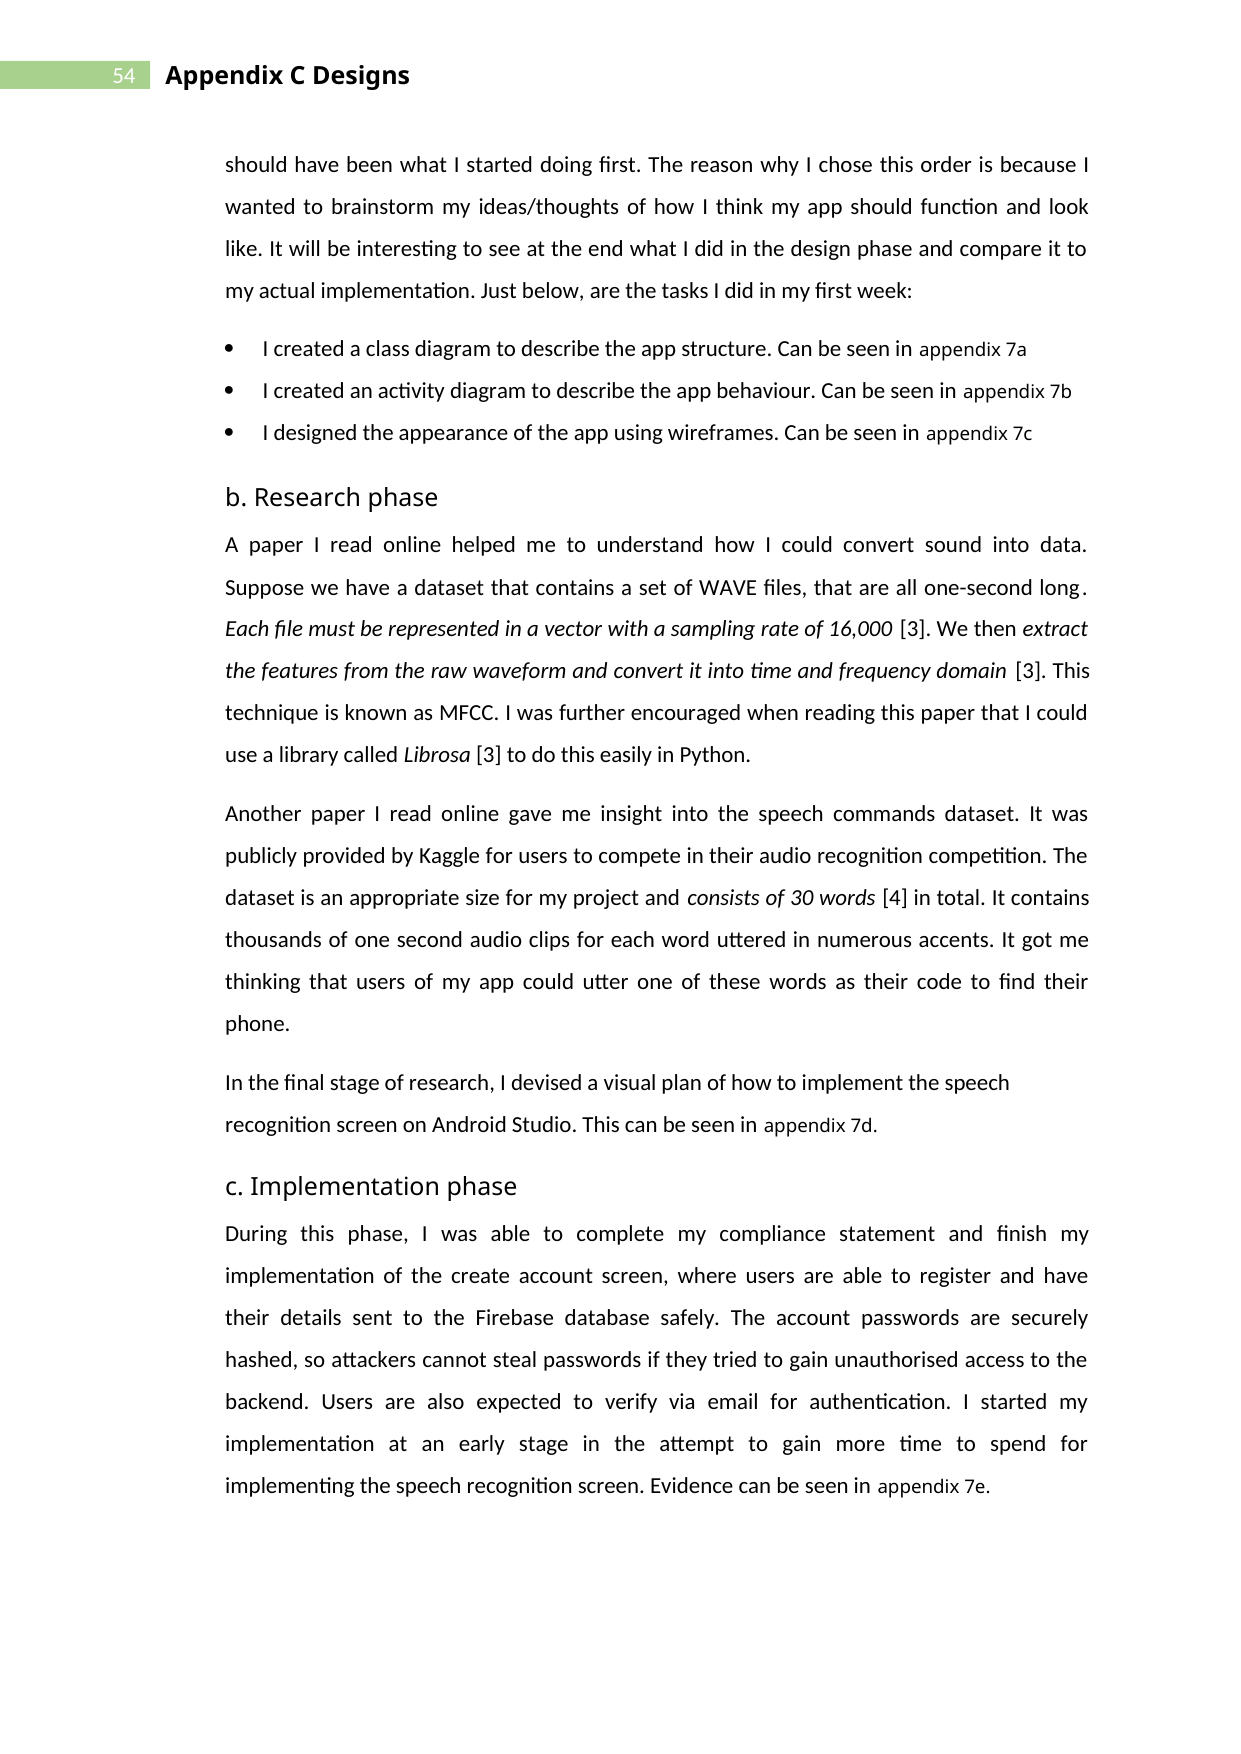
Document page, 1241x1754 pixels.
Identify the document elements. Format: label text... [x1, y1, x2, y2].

text In the final stage of research, I devised a visual plan of how to implement the speech recognition screen on Android Studio. This can be seen in appendix 7d. [225, 1068, 1090, 1138]
list I designed the appearance of the app using wireframes. Can be seen in appendix 7c [225, 418, 1090, 447]
text Implementation phase [225, 1168, 1090, 1202]
text Another paper I read online gave me insight into the speech commands dataset. It was publicly provided by Kaggle for users to compete in their audio recognition competition. The dataset is an appropriate size for my project and consists of 30 words [4] in total. It contains thousands of one second audio clips for each word uttered in numerous accents. It got me thinking that users of my app could utter one of these words as their code to find their phone. [225, 799, 1090, 1037]
list I created an activity diagram to describe the app behaviour. Can be seen in appendix 7b [225, 377, 1090, 404]
text Research phase [225, 479, 1090, 514]
text During this phase, I was able to complete my compliance statement and finish my implementation of the create account screen, where users are able to register and have their details sent to the Firebase database safely. The account passwords are securely hashed, so attackers cannot steal passwords if they tried to gain unauthorised access to the backend. Users are also expected to verify via email for authentication. I started my implementation at an early stage in the attempt to gain more time to spend for implementing the speech recognition screen. Evidence can be seen in appendix 7e. [225, 1219, 1090, 1499]
list I created a class diagram to describe the app structure. Can be seen in appendix 7a [225, 334, 1090, 363]
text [225, 150, 1090, 304]
text A paper I read online helped me to understand how I could convert sound into data. Suppose we have a dataset that contains a set of WAVE files, that are all one-second long. Each file must be represented in a vector with a sampling rate of 16,000 [3]. We then extract the features from the raw waveform and convert it into time and frequency domain [3]. This technique is known as MFCC. I was further encouraged when reading this paper that I could use a library called Librosa [3] to do this easily in Python. [225, 531, 1090, 768]
